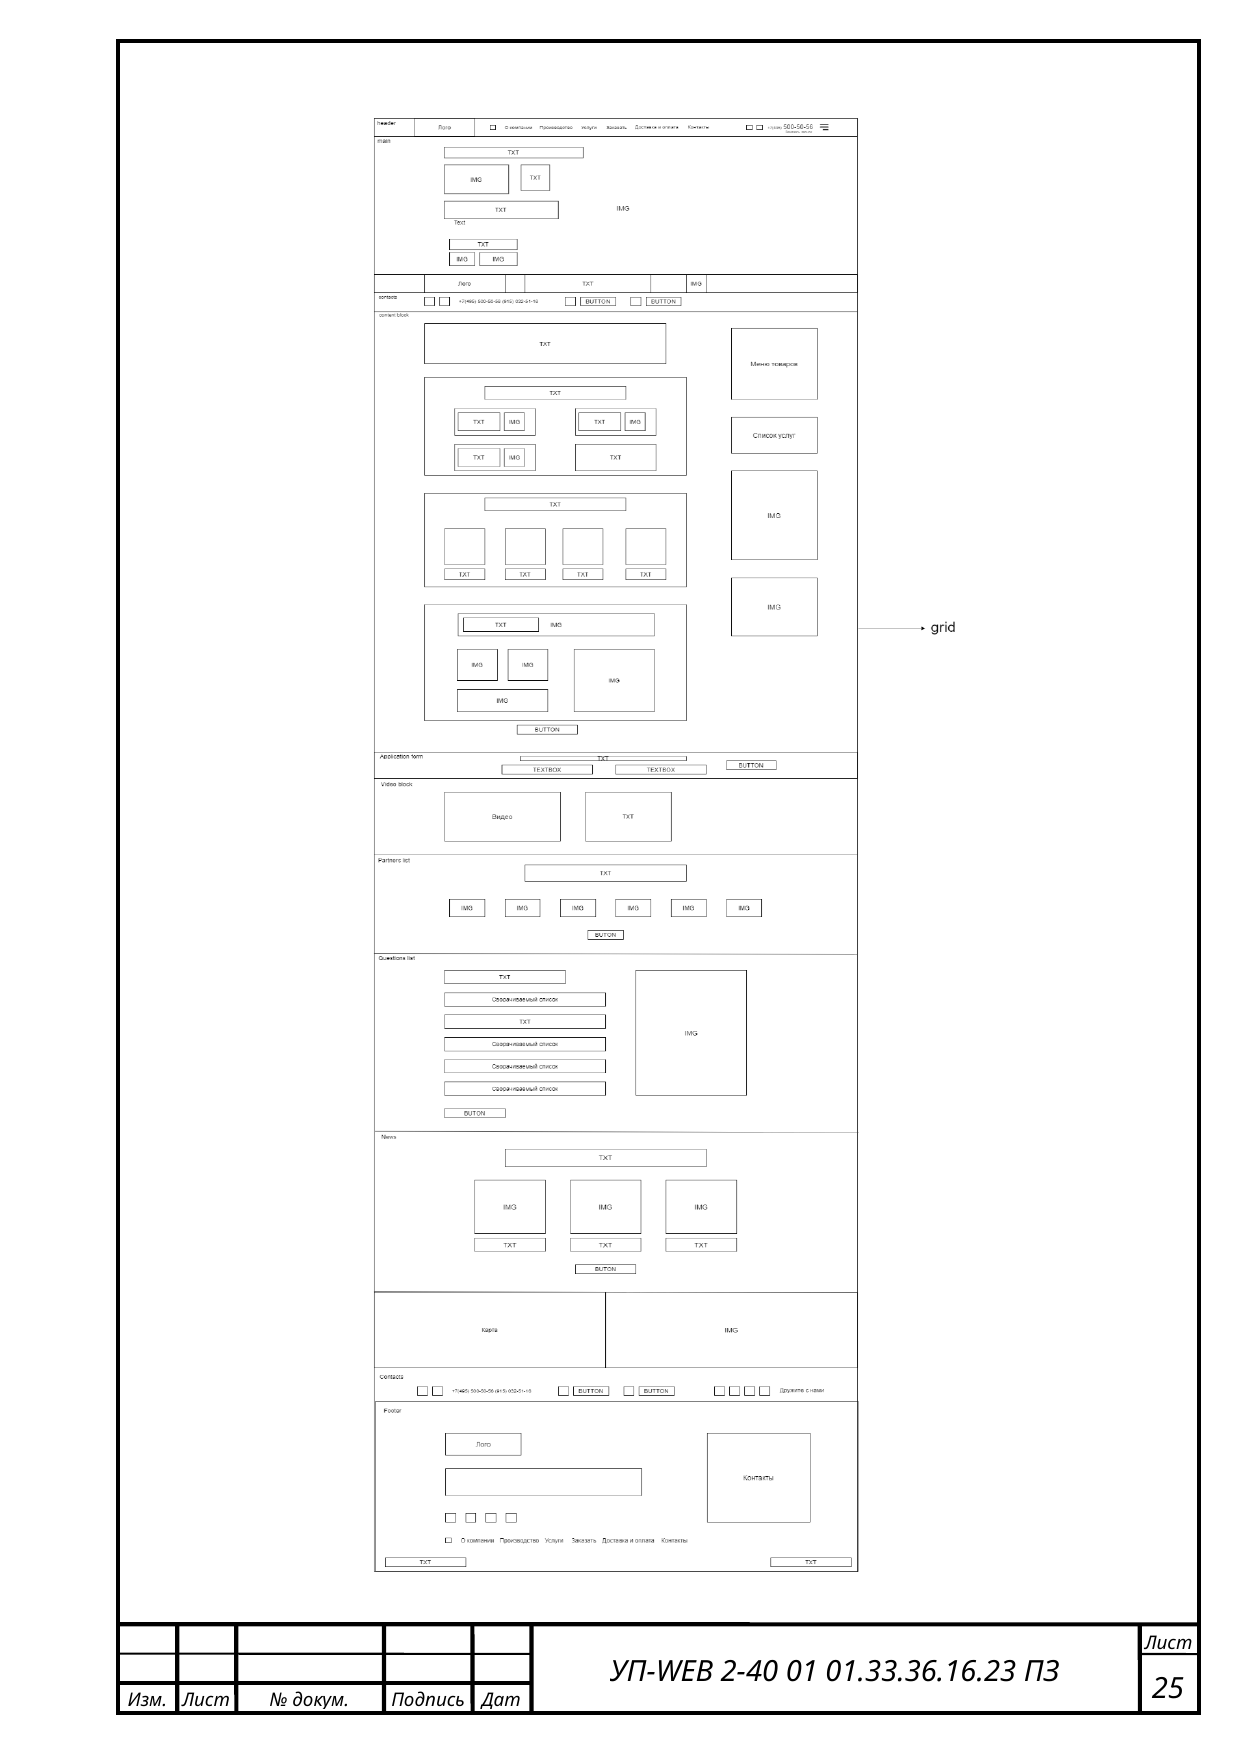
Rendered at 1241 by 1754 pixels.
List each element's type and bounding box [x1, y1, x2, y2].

picture [373, 118, 955, 1572]
